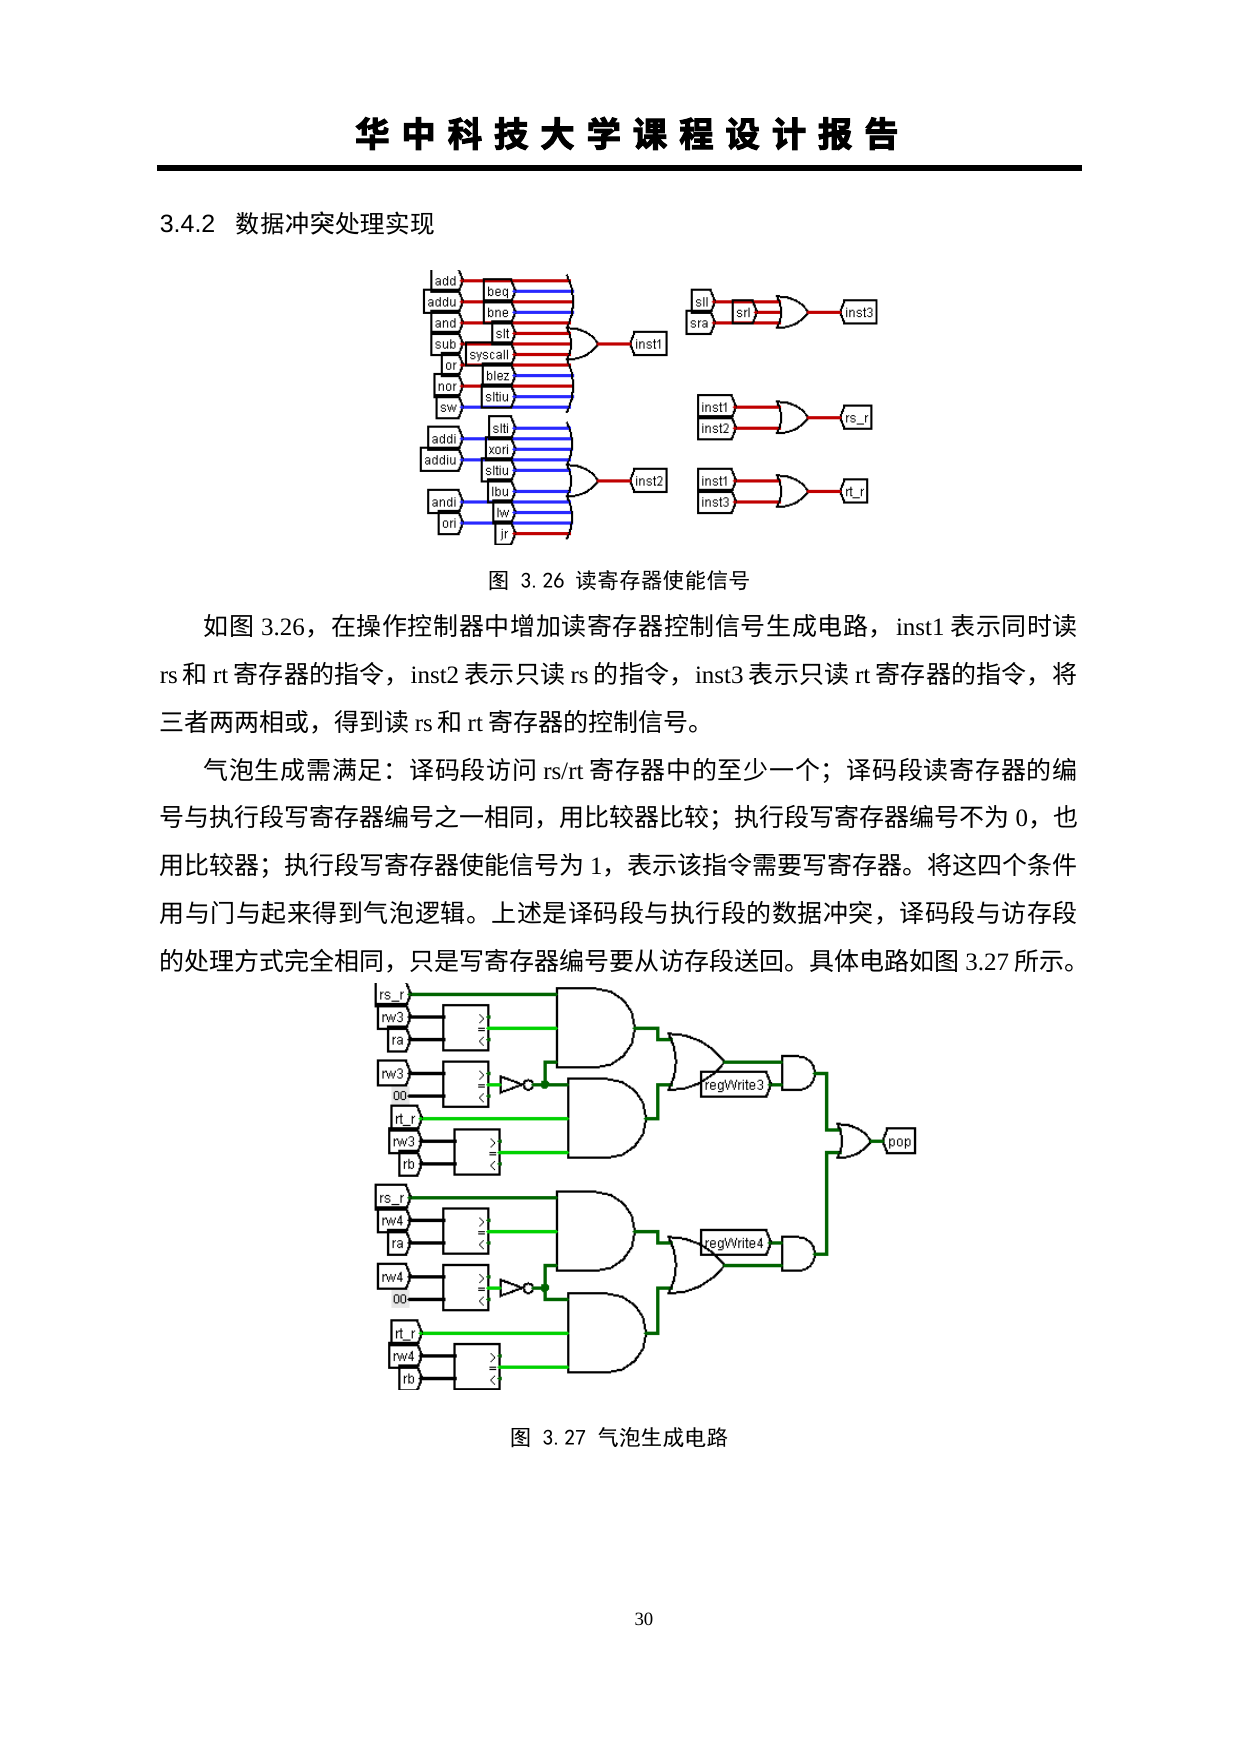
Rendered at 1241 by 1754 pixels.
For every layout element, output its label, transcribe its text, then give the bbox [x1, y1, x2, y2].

subtitle 数据冲突处理实现 [159, 198, 1078, 246]
